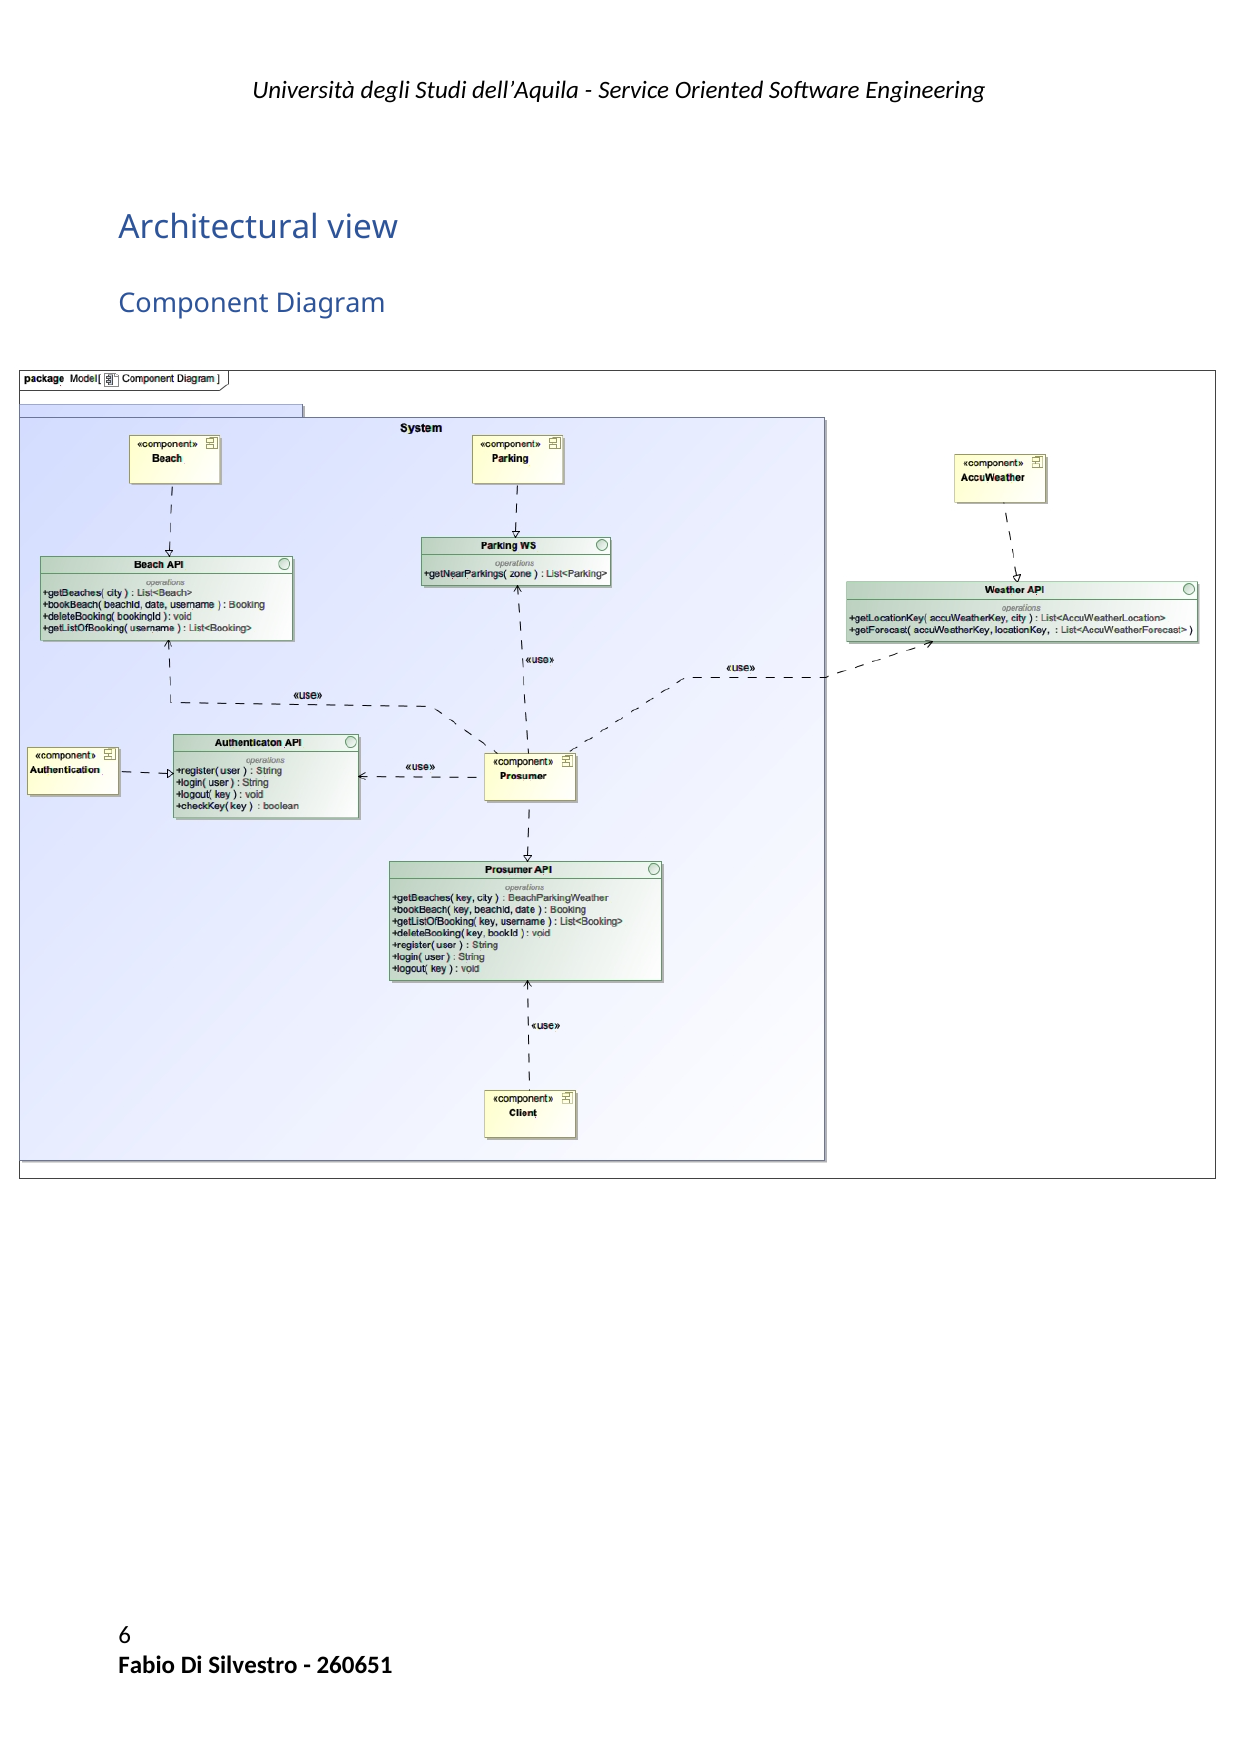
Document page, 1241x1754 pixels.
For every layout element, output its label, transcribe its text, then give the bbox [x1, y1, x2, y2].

subtitle Architectural view [118, 203, 1122, 248]
picture [14, 365, 1219, 1182]
subtitle Component Diagram [118, 283, 1122, 320]
